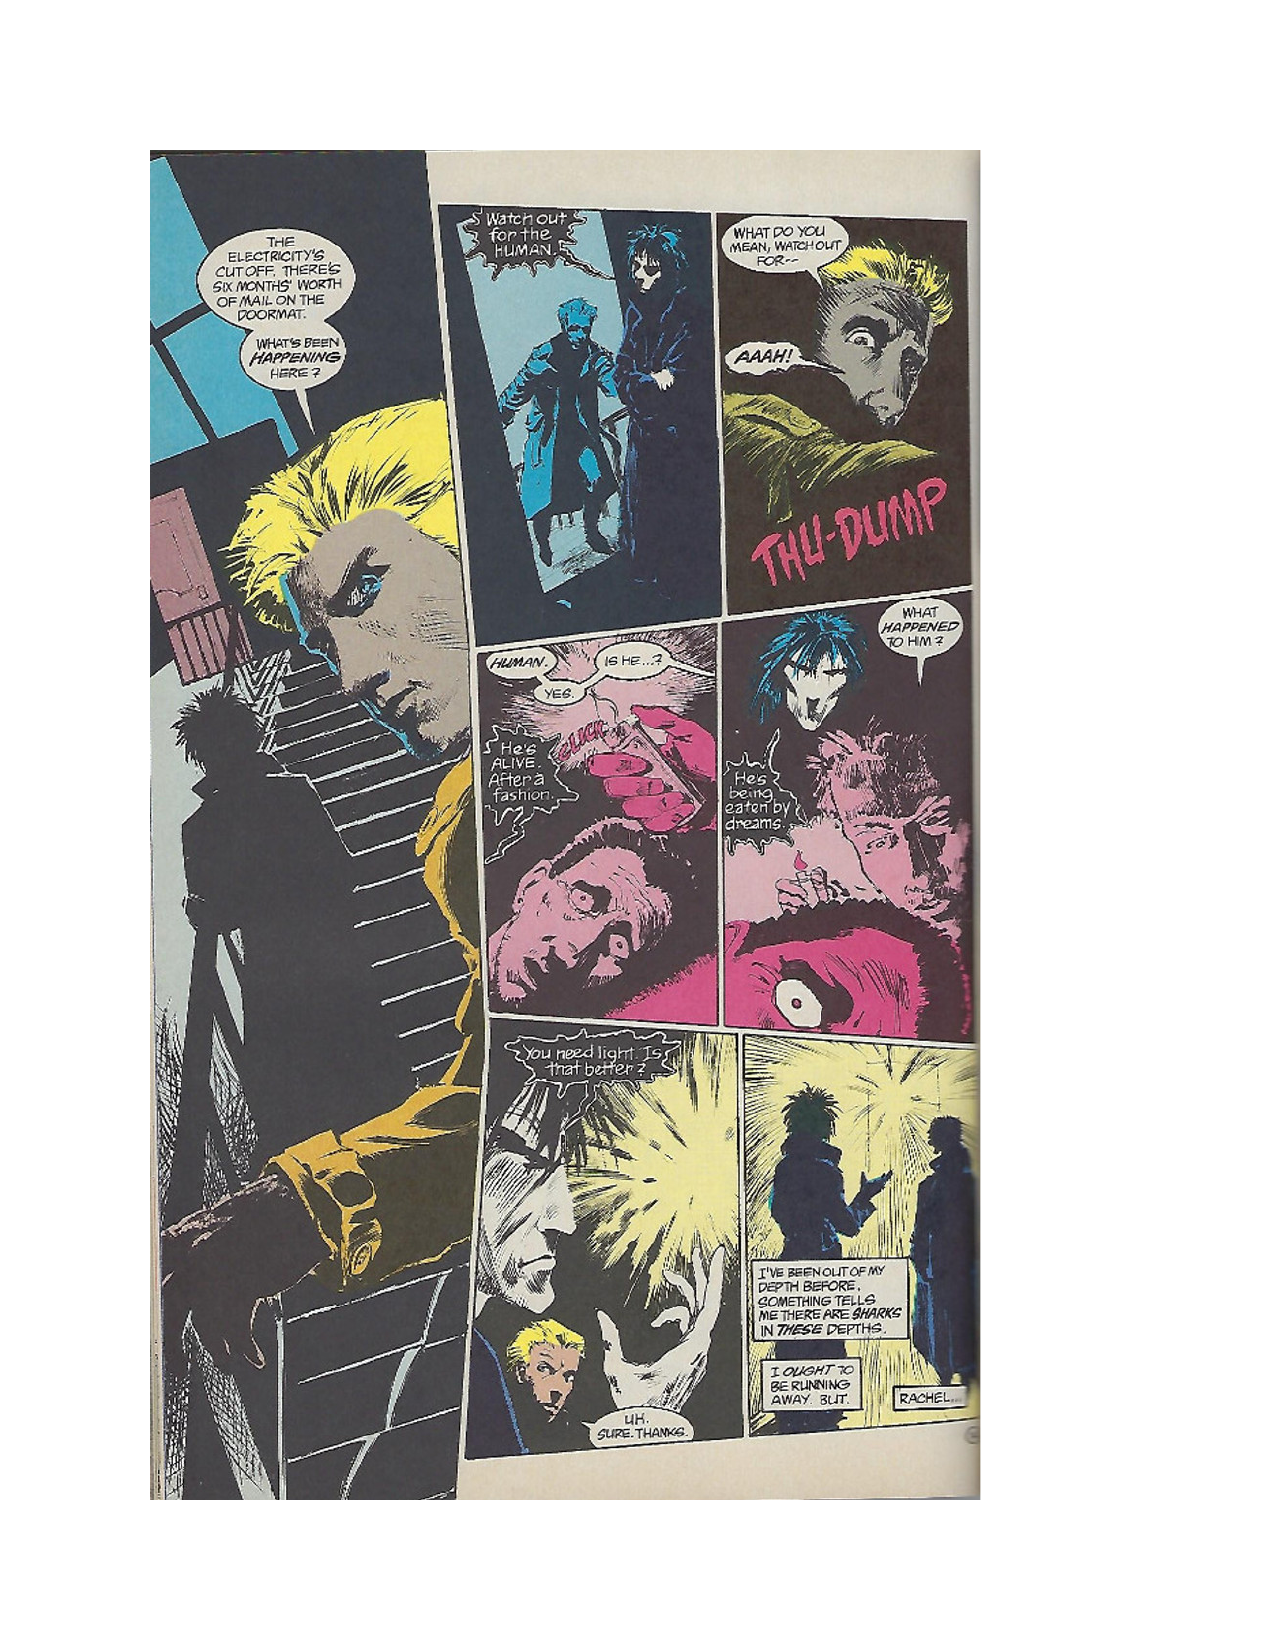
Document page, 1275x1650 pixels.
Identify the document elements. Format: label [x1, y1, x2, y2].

picture [150, 150, 981, 1500]
